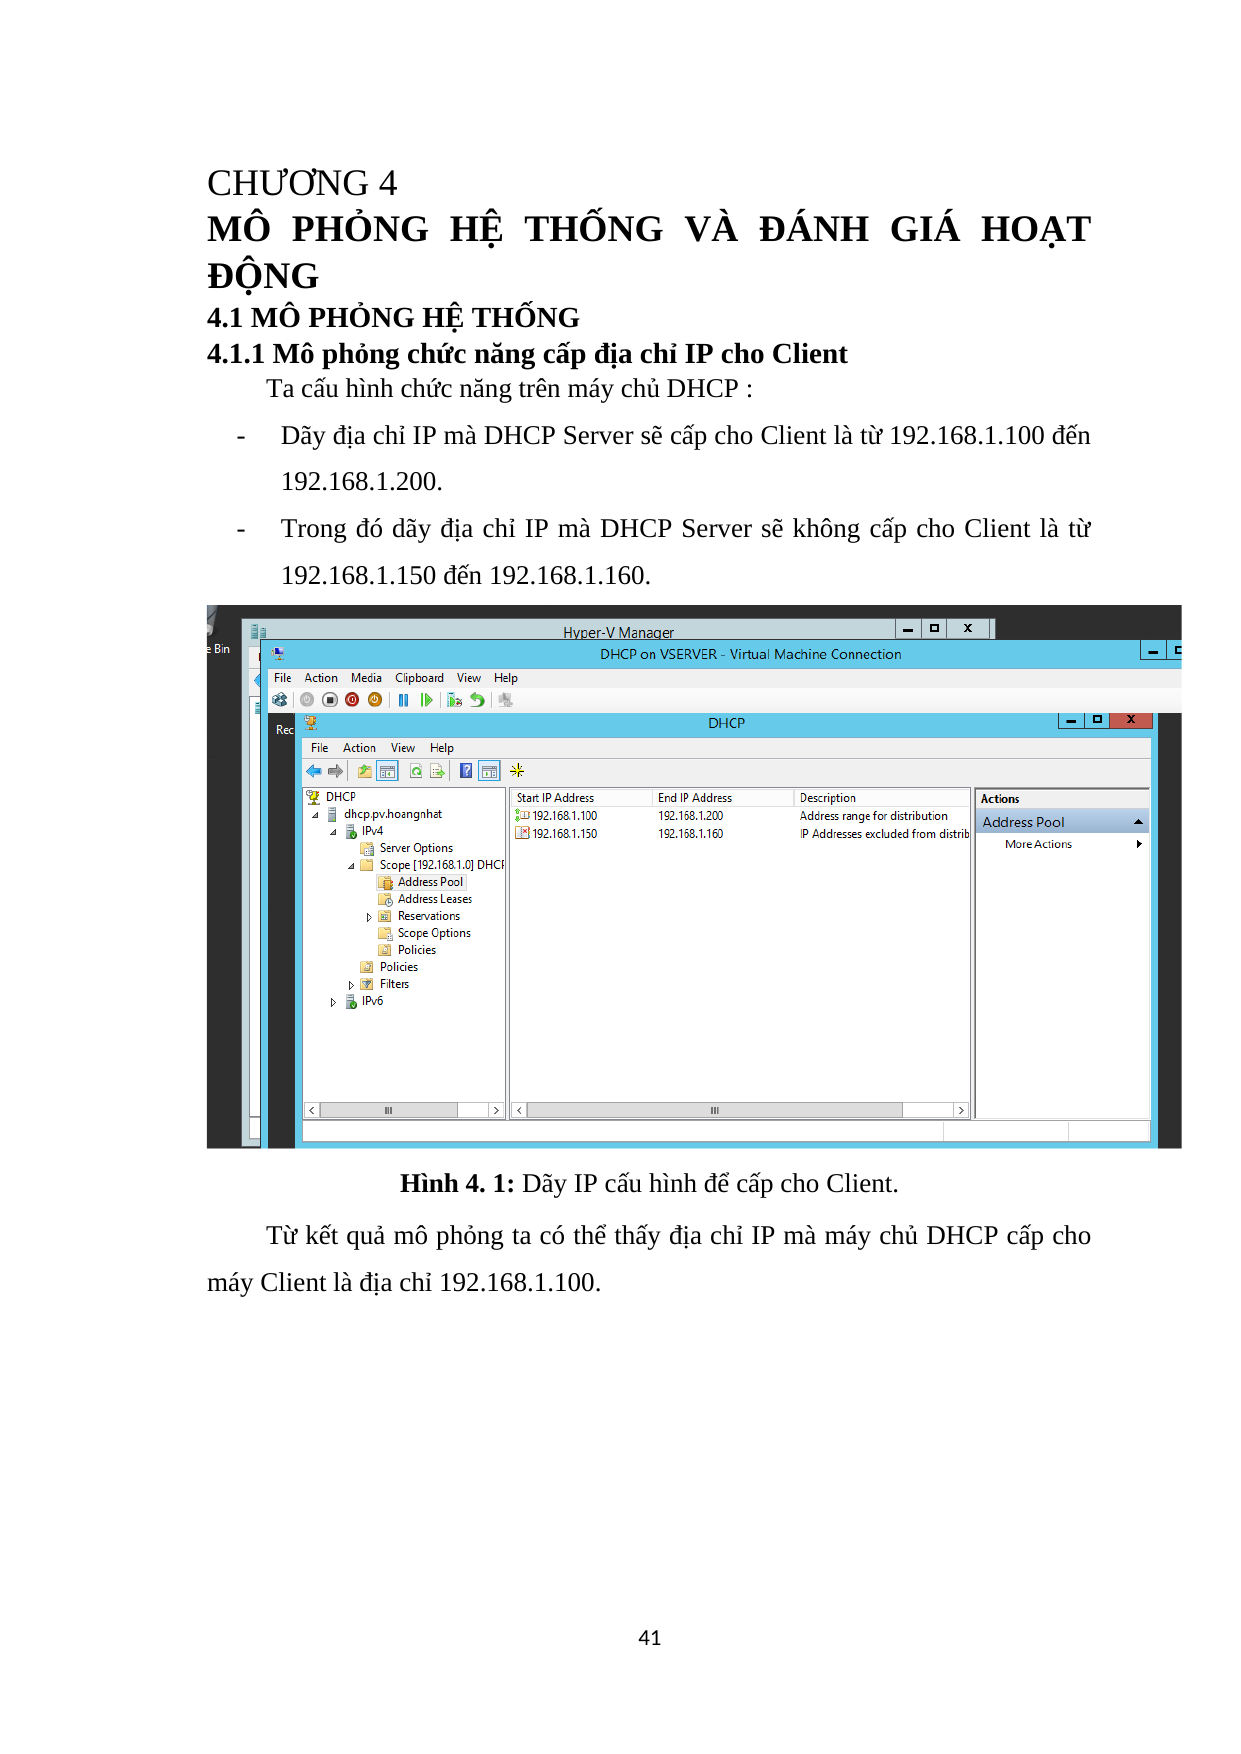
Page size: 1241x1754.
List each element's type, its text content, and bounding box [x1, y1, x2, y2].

list 4.1 MÔ PHỎNG HỆ THỐNG [207, 300, 1092, 333]
list MÔ PHỎNG HỆ THỐNG VÀ ĐÁNH GIÁ HOẠT ĐỘNG [207, 207, 1092, 296]
text Hình 4. 1: Dãy IP cấu hình để cấp cho Client. [207, 1167, 1092, 1198]
list 4.1.1 Mô phỏng chức năng cấp địa chỉ IP cho Client [207, 336, 1092, 369]
list Dãy địa chỉ IP mà DHCP Server sẽ cấp cho Client là từ 192.168.1.100 đến 192.168.1.200. [236, 419, 1092, 497]
list Trong đó dãy địa chỉ IP mà DHCP Server sẽ không cấp cho Client là từ 192.168.1.150 đến 192.168.1.160. [236, 512, 1092, 590]
list Ta cấu hình chức năng trên máy chủ DHCP : [266, 372, 1092, 403]
list CHƯƠNG 4 [207, 160, 1092, 203]
picture [206, 605, 1182, 1149]
text Từ kết quả mô phỏng ta có thể thấy địa chỉ IP mà máy chủ DHCP cấp cho máy Client là địa chỉ 192.168.1.100. [207, 1219, 1092, 1297]
